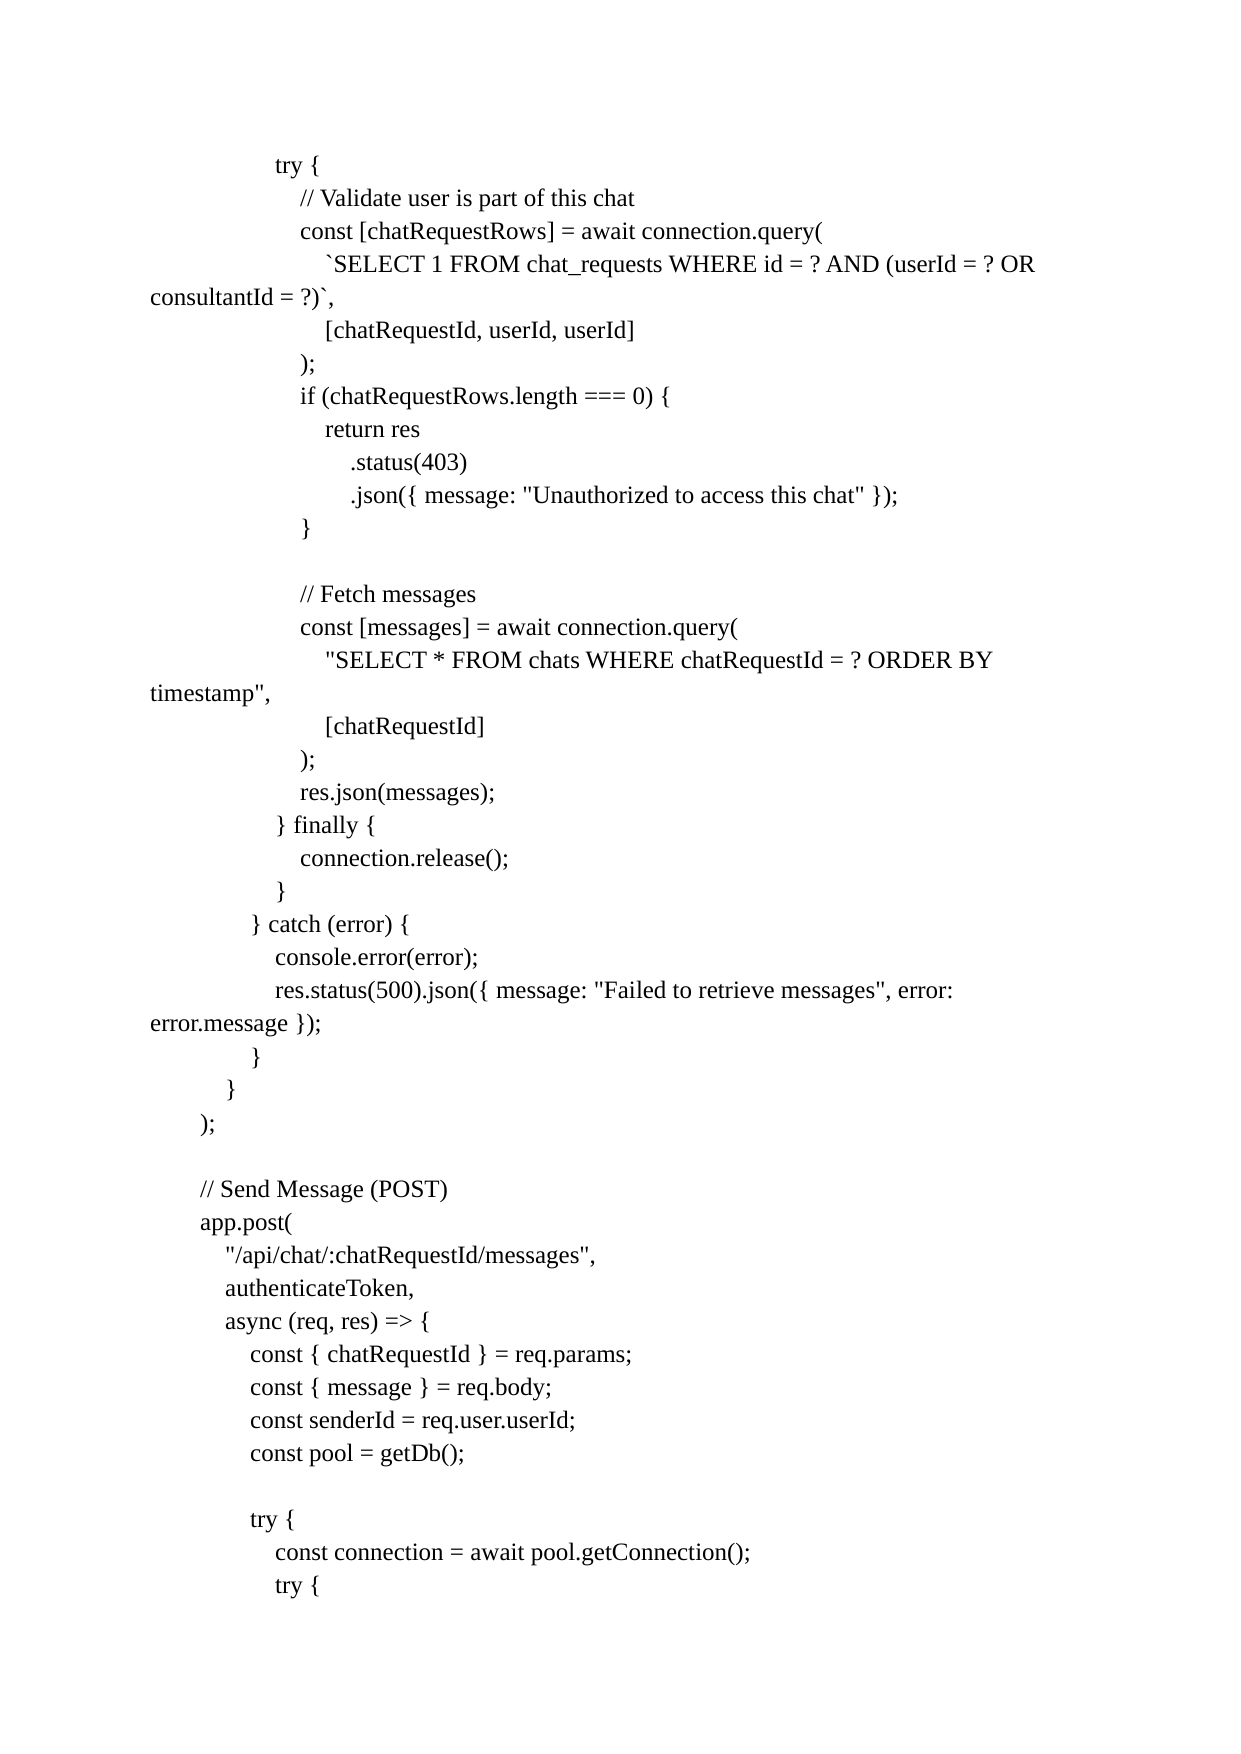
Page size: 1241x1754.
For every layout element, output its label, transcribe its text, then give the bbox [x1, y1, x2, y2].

text try { [150, 1504, 1090, 1533]
text const { message } = req.body; [150, 1372, 1090, 1401]
text } [150, 1042, 1090, 1070]
text [chatRequestId] [150, 711, 1090, 740]
text const senderId = req.user.userId; [150, 1405, 1090, 1433]
text const pool = getDb(); [150, 1438, 1090, 1467]
text app.post( [150, 1207, 1090, 1235]
text console.error(error); [150, 942, 1090, 971]
text `SELECT 1 FROM chat_requests WHERE id = ? AND (userId = ? OR consultantId = ?)`, [150, 249, 1090, 311]
text // Validate user is part of this chat [150, 183, 1090, 212]
text } finally { [150, 810, 1090, 839]
text try { [150, 150, 1090, 179]
text res.status(500).json({ message: "Failed to retrieve messages", error: error.message }); [150, 976, 1090, 1037]
text async (req, res) => { [150, 1306, 1090, 1334]
text res.json(messages); [150, 777, 1090, 806]
text "SELECT * FROM chats WHERE chatRequestId = ? ORDER BY timestamp", [150, 645, 1090, 707]
text ); [150, 348, 1090, 377]
text const [chatRequestRows] = await connection.query( [150, 216, 1090, 245]
text "/api/chat/:chatRequestId/messages", [150, 1240, 1090, 1268]
text // Fetch messages [150, 579, 1090, 608]
text } [150, 1074, 1090, 1103]
text } [150, 876, 1090, 905]
text if (chatRequestRows.length === 0) { [150, 381, 1090, 410]
text const [messages] = await connection.query( [150, 612, 1090, 641]
text ); [150, 744, 1090, 773]
text [chatRequestId, userId, userId] [150, 315, 1090, 344]
text ); [150, 1108, 1090, 1136]
text .status(403) [150, 447, 1090, 476]
text authenticateToken, [150, 1273, 1090, 1301]
text } catch (error) { [150, 909, 1090, 938]
text try { [150, 1570, 1090, 1599]
text const { chatRequestId } = req.params; [150, 1339, 1090, 1367]
text // Send Message (POST) [150, 1174, 1090, 1202]
text } [150, 513, 1090, 542]
text const connection = await pool.getConnection(); [150, 1537, 1090, 1566]
text .json({ message: "Unauthorized to access this chat" }); [150, 480, 1090, 509]
text return res [150, 414, 1090, 443]
text connection.release(); [150, 843, 1090, 872]
